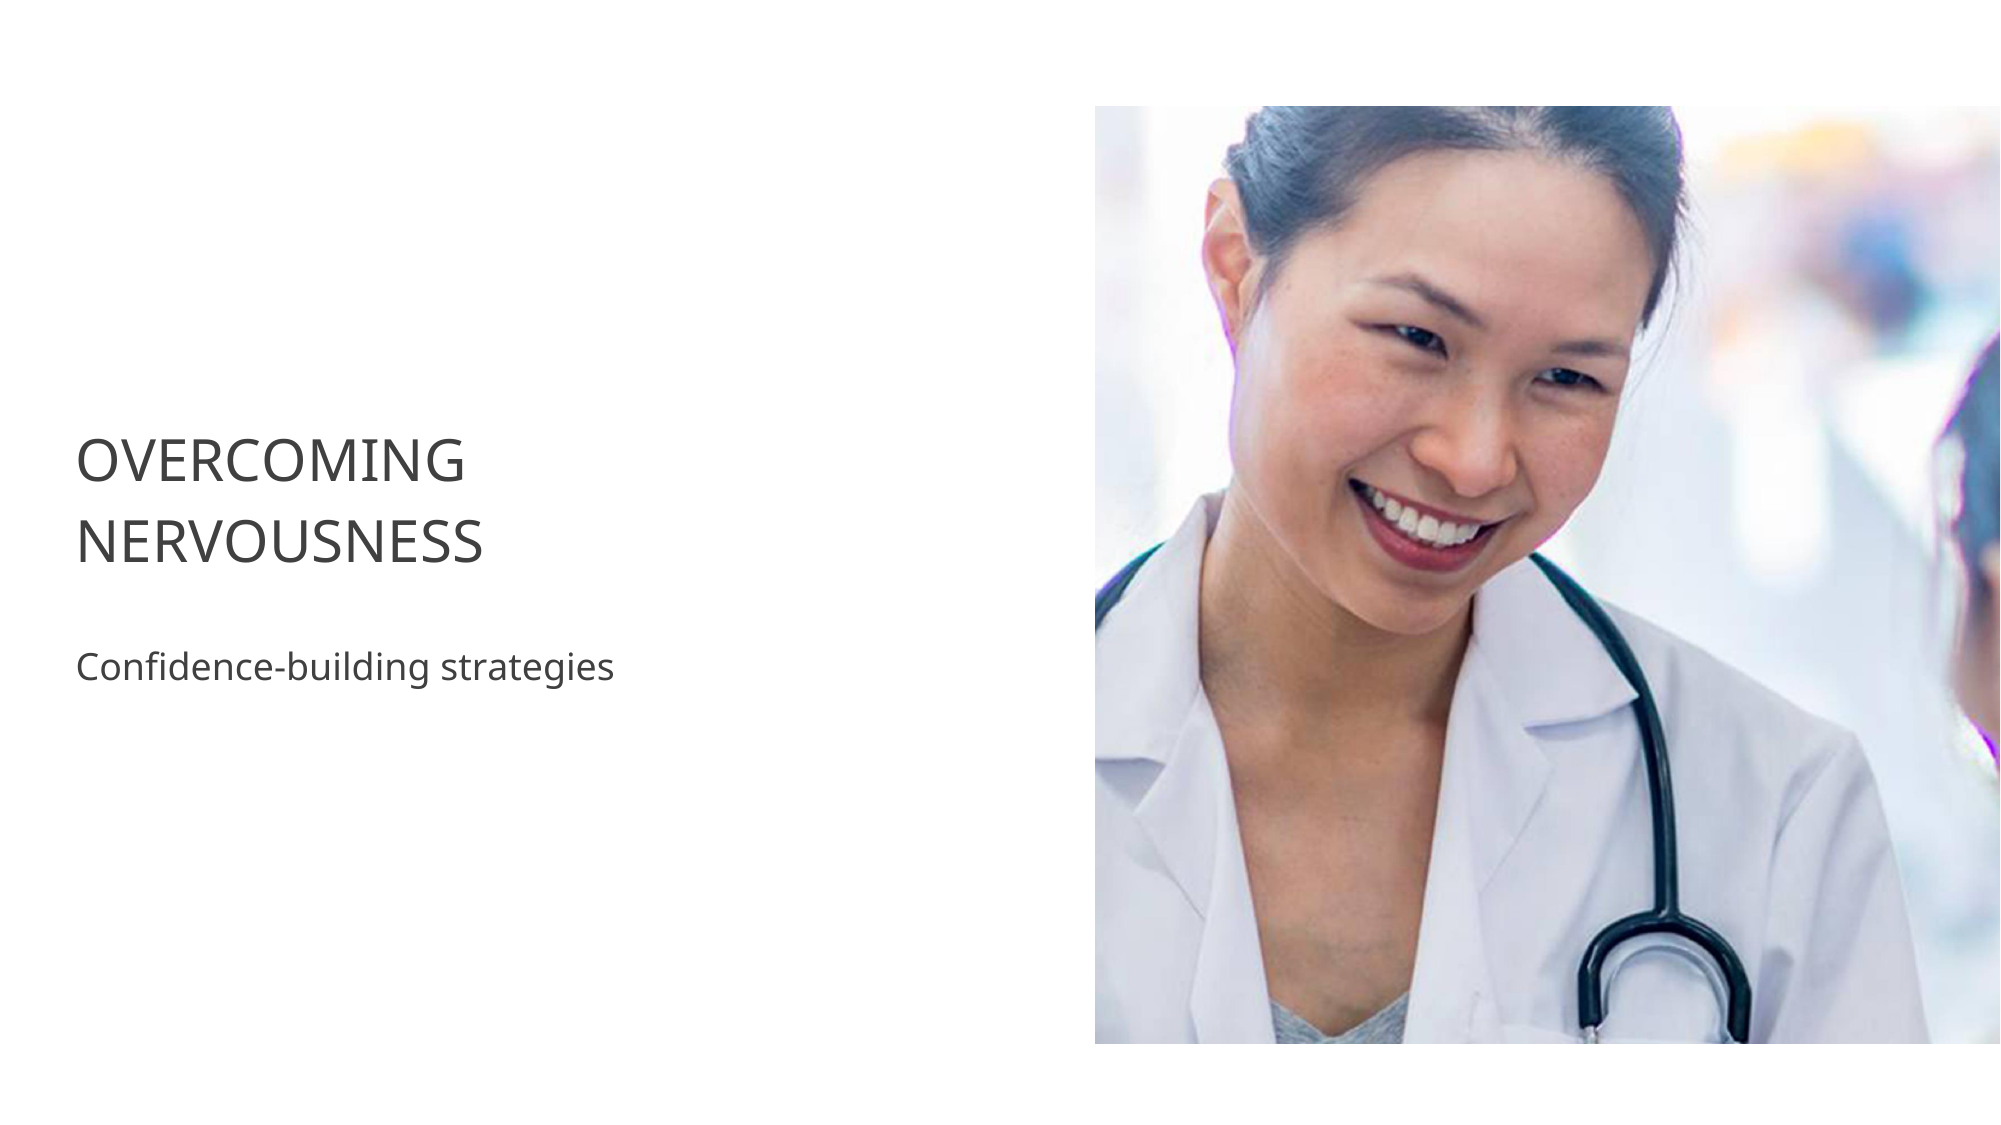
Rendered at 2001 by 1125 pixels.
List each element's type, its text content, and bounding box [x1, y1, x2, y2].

picture [1095, 106, 2001, 1044]
table_header [1062, 75, 2000, 1048]
table_header OVERCOMING NERVOUSNESS Confidence-building strategies [62, 75, 1062, 1048]
